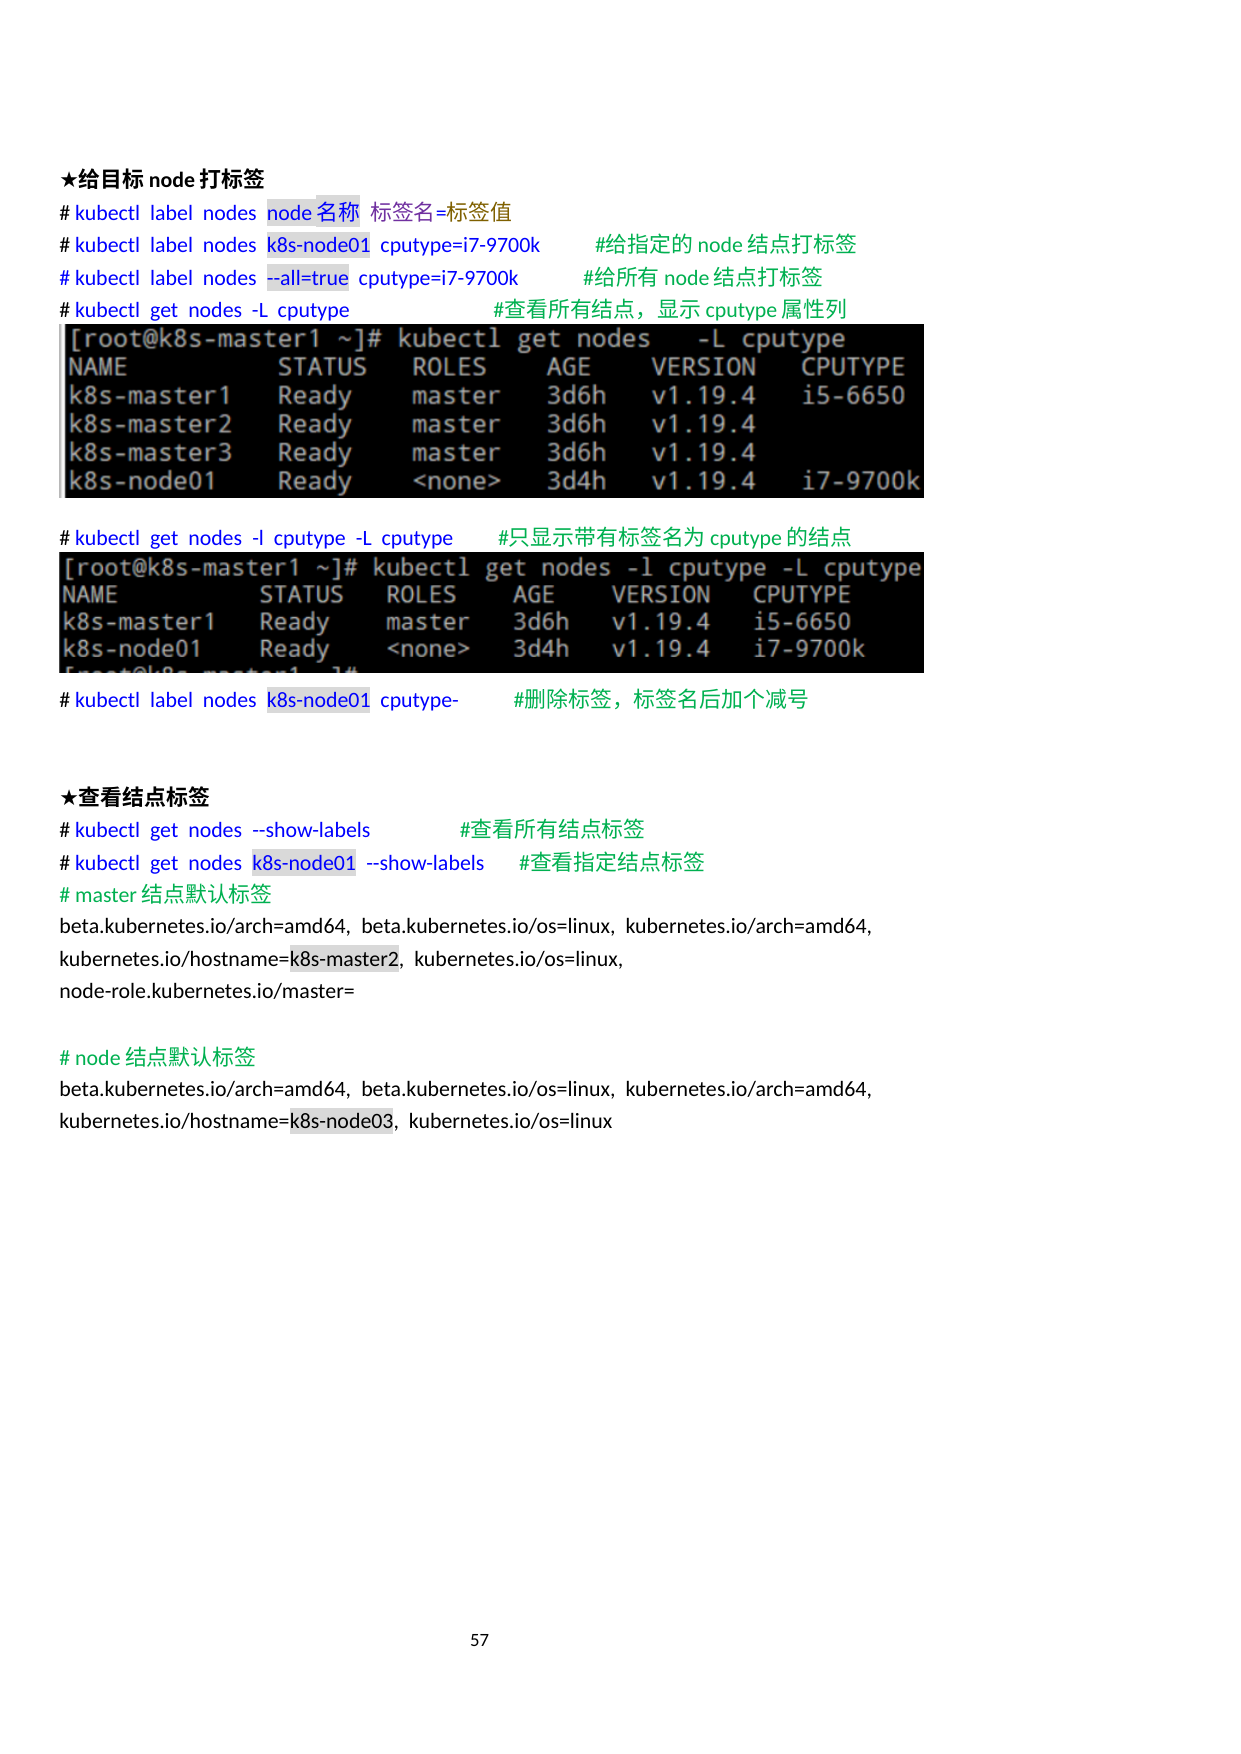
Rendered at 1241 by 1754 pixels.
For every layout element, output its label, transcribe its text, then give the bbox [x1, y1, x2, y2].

text # kubectl get nodes -l cputype -L cputype #只显示带有标签名为cputype的结点 [59, 519, 1181, 552]
text kubernetes.io/hostname=k8s-master2, kubernetes.io/os=linux, [59, 942, 1181, 974]
text # kubectl get nodes -L cputype #查看所有结点，显示cputype属性列 [59, 292, 1181, 324]
text # kubectl get nodes --show-labels #查看所有结点标签 [59, 812, 1181, 844]
text beta.kubernetes.io/arch=amd64, beta.kubernetes.io/os=linux, kubernetes.io/arch=amd64, [59, 909, 1181, 942]
text # kubectl get nodes k8s-node01 --show-labels #查看指定结点标签 [59, 844, 1181, 877]
text # kubectl label nodes k8s-node01 cputype- #删除标签，标签名后加个减号 [59, 682, 1181, 714]
picture [59, 552, 924, 673]
text # node结点默认标签 [59, 1039, 1181, 1072]
text kubernetes.io/hostname=k8s-node03, kubernetes.io/os=linux [59, 1104, 1181, 1137]
text node-role.kubernetes.io/master= [59, 974, 1181, 1007]
text ★查看结点标签 [59, 779, 1181, 812]
text ★给目标node打标签 [59, 162, 1181, 194]
text beta.kubernetes.io/arch=amd64, beta.kubernetes.io/os=linux, kubernetes.io/arch=amd64, [59, 1072, 1181, 1104]
picture [59, 324, 924, 498]
text # kubectl label nodes --all=true cputype=i7-9700k #给所有node结点打标签 [59, 259, 1181, 292]
text # kubectl label nodes k8s-node01 cputype=i7-9700k #给指定的node结点打标签 [59, 227, 1181, 259]
text # master结点默认标签 [59, 877, 1181, 909]
text # kubectl label nodes node名称 标签名=标签值 [59, 194, 1181, 227]
